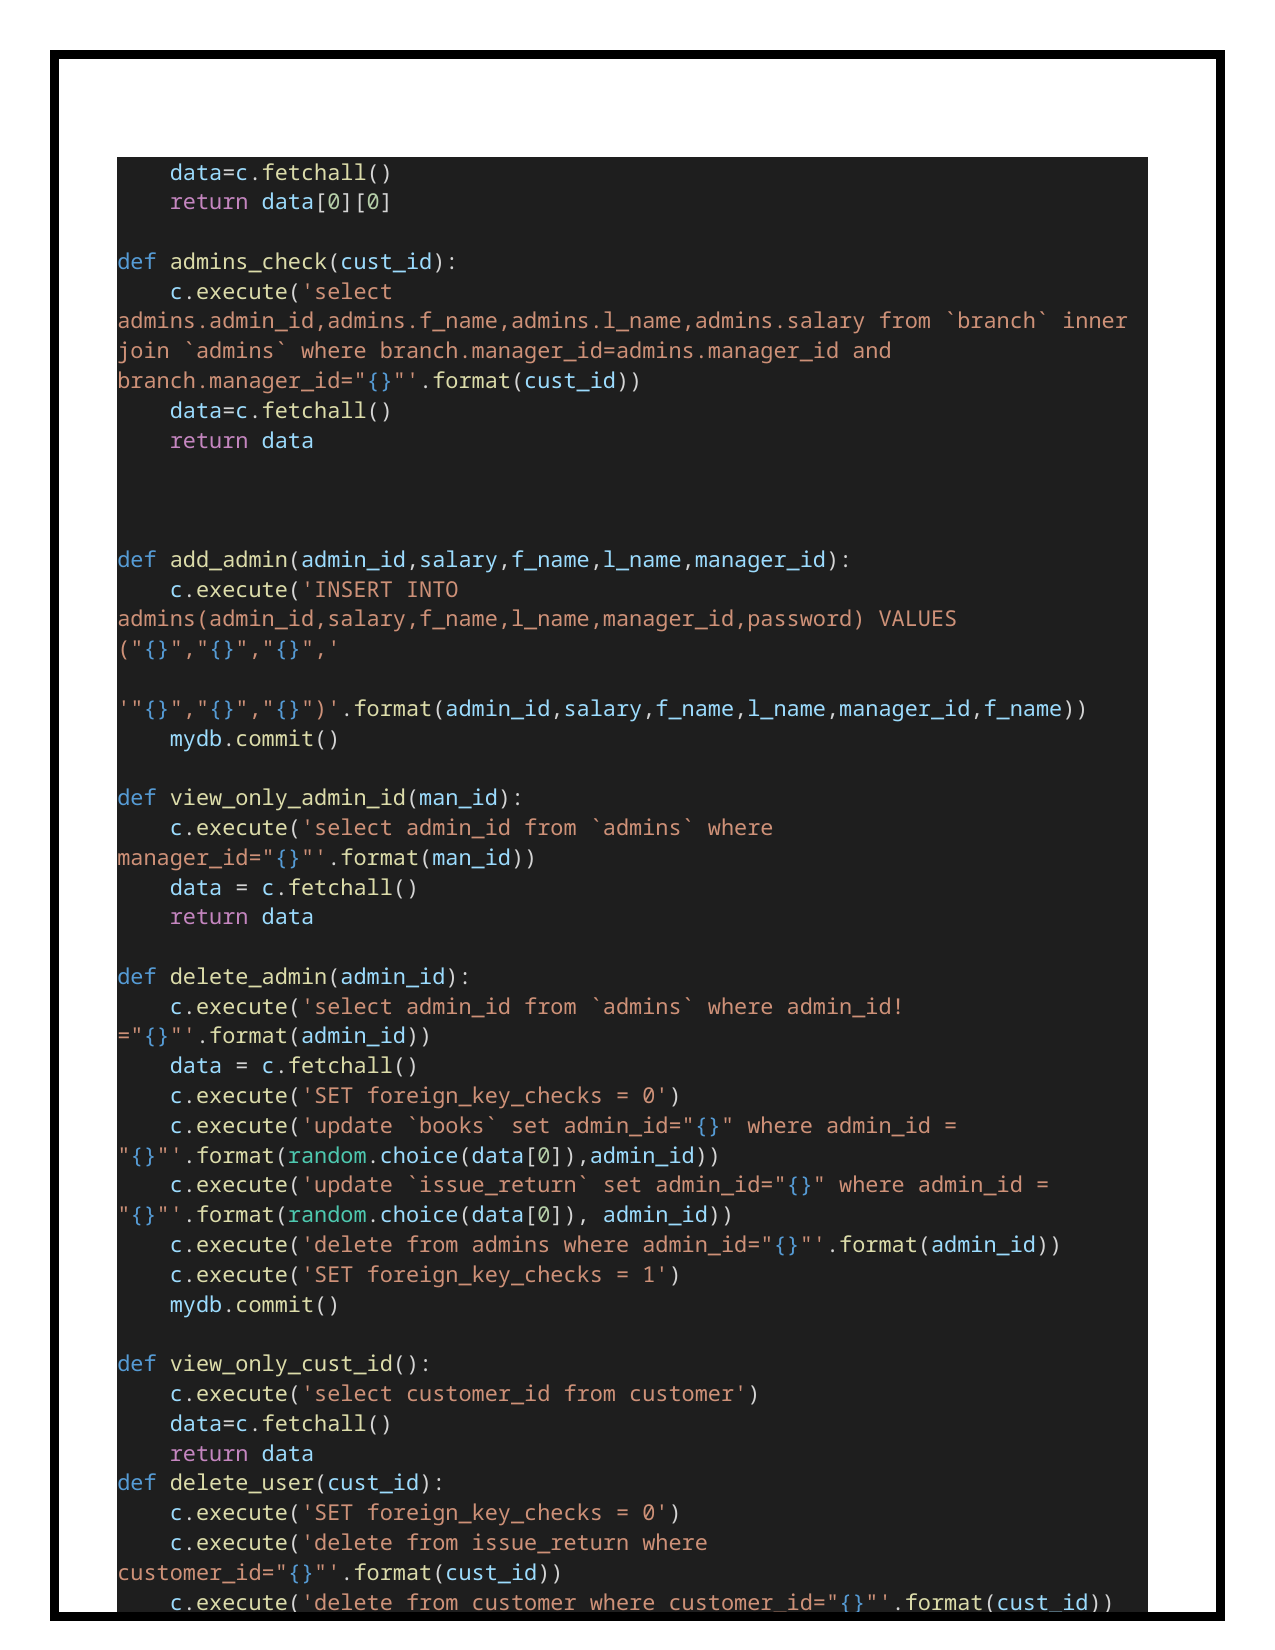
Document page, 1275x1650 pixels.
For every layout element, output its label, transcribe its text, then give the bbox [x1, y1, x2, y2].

text return data [117, 901, 1148, 931]
text mydb.commit() [117, 1289, 1148, 1318]
text return data [117, 1438, 1148, 1467]
text def view_only_cust_id(): [117, 1348, 1148, 1378]
text c.execute('delete from issue_return where customer_id="{}"'.format(cust_id)) [117, 1527, 1148, 1587]
text c.execute('delete from admins where admin_id="{}"'.format(admin_id)) [117, 1229, 1148, 1259]
text '"{}","{}","{}")'.format(admin_id,salary,f_name,l_name,manager_id,f_name)) [117, 663, 1148, 723]
text c.execute('SET foreign_key_checks = 1') [117, 1259, 1148, 1289]
text c.execute('select customer_id from customer') [117, 1378, 1148, 1408]
text return data [117, 425, 1148, 454]
text data = c.fetchall() [117, 872, 1148, 901]
text c.execute('select admin_id from `admins` where manager_id="{}"'.format(man_id)) [117, 812, 1148, 872]
text c.execute('select admin_id from `admins` where admin_id!="{}"'.format(admin_id)) [117, 991, 1148, 1050]
text def delete_admin(admin_id): [117, 961, 1148, 991]
text c.execute('delete from customer where customer_id="{}"'.format(cust_id)) [117, 1587, 1148, 1612]
text c.execute('update `books` set admin_id="{}" where admin_id = "{}"'.format(random.choice(data[0]),admin_id)) [117, 1110, 1148, 1169]
text data=c.fetchall() [117, 157, 1148, 186]
text c.execute('update `issue_return` set admin_id="{}" where admin_id = "{}"'.format(random.choice(data[0]), admin_id)) [117, 1169, 1148, 1229]
text c.execute('select admins.admin_id,admins.f_name,admins.l_name,admins.salary from `branch` inner join `admins` where branch.manager_id=admins.manager_id and branch.manager_id="{}"'.format(cust_id)) [117, 276, 1148, 395]
text data=c.fetchall() [117, 1408, 1148, 1438]
text data = c.fetchall() [117, 1050, 1148, 1080]
text data=c.fetchall() [117, 395, 1148, 425]
text c.execute('SET foreign_key_checks = 0') [117, 1497, 1148, 1527]
text c.execute('SET foreign_key_checks = 0') [117, 1080, 1148, 1110]
text c.execute('INSERT INTO admins(admin_id,salary,f_name,l_name,manager_id,password) VALUES ("{}","{}","{}",' [117, 574, 1148, 663]
text def delete_user(cust_id): [117, 1467, 1148, 1497]
text mydb.commit() [117, 723, 1148, 752]
text return data[0][0] [117, 186, 1148, 216]
text def add_admin(admin_id,salary,f_name,l_name,manager_id): [117, 544, 1148, 574]
text def view_only_admin_id(man_id): [117, 782, 1148, 812]
text def admins_check(cust_id): [117, 246, 1148, 276]
